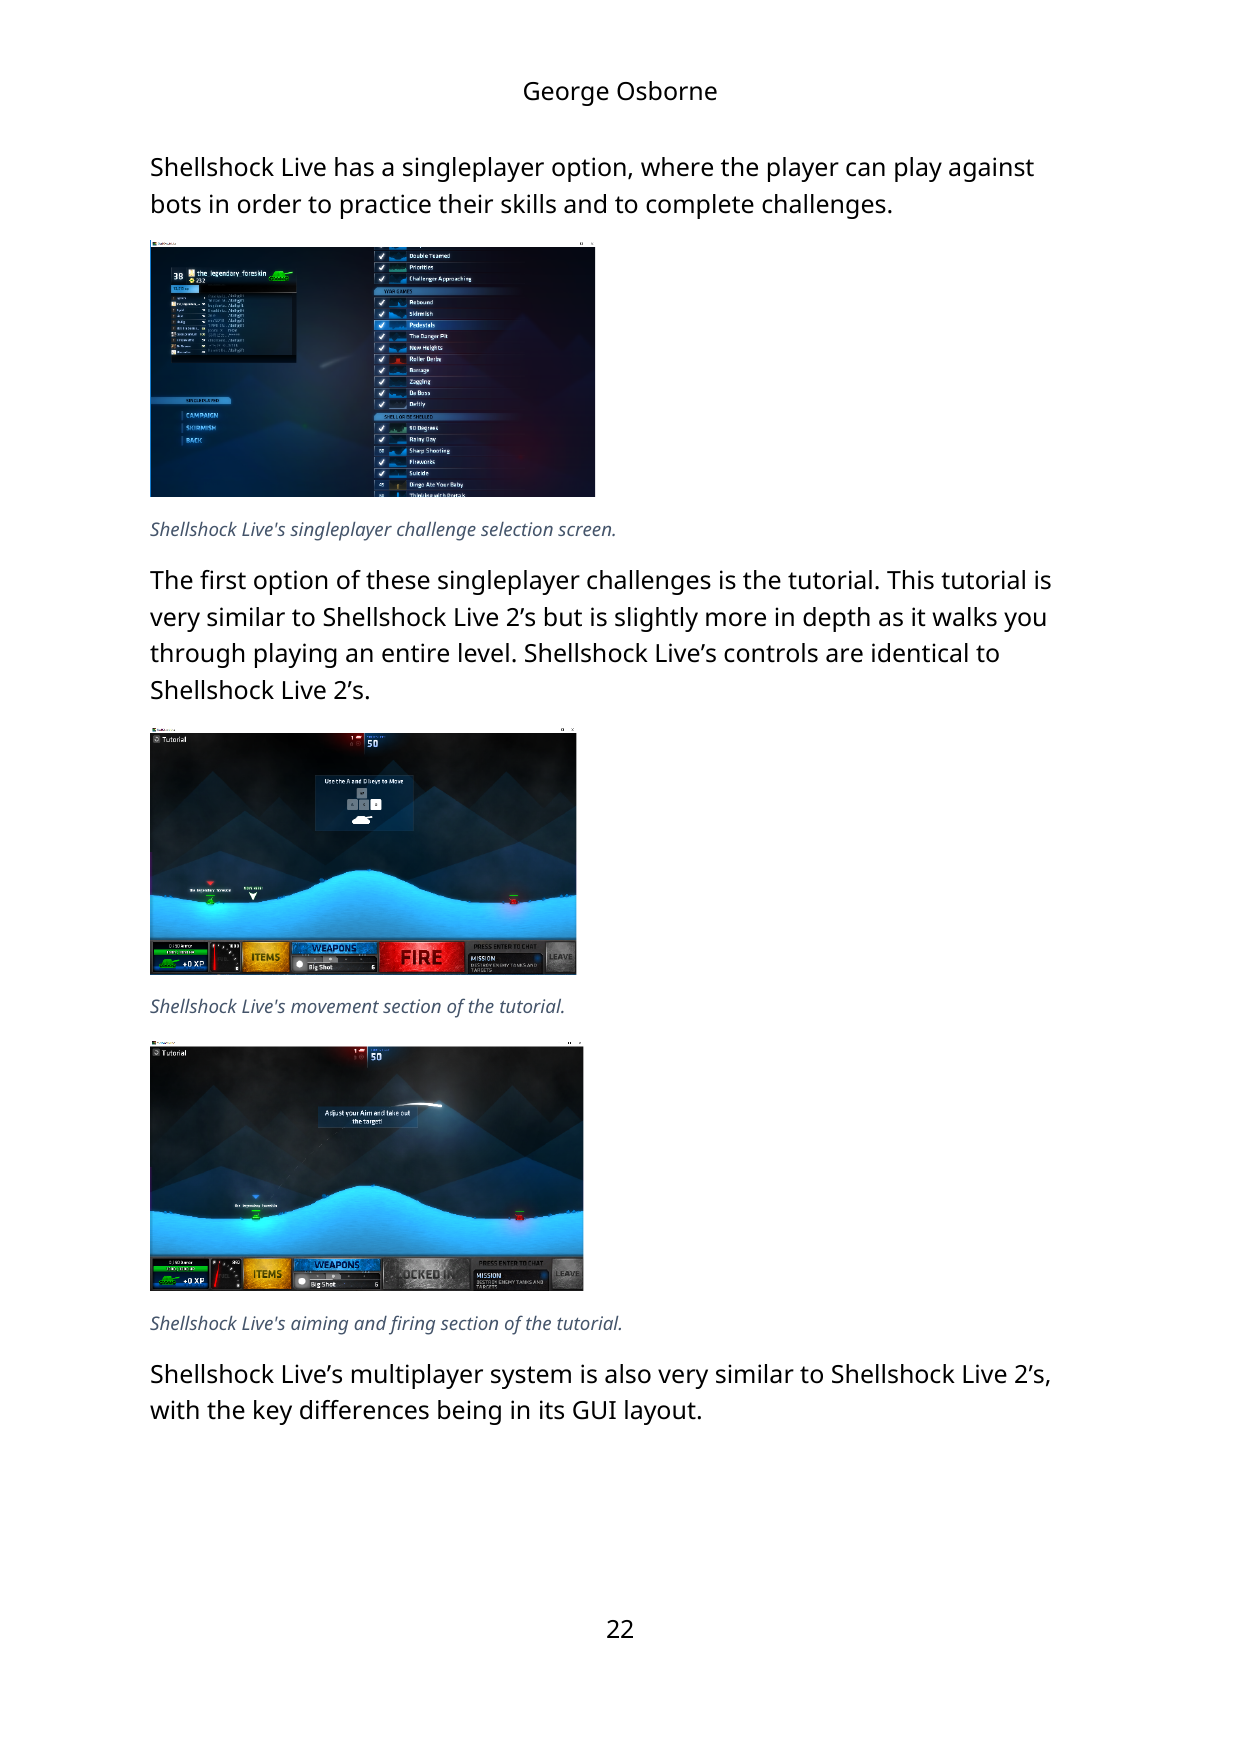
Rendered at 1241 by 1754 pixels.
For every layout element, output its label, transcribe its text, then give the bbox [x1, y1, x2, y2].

picture [150, 726, 577, 975]
picture [150, 1040, 584, 1291]
text Shellshock Live has a singleplayer option, where the player can play against bots in order to practice their skills and to complete challenges. [150, 150, 1090, 221]
picture [150, 240, 596, 497]
text The first option of these singleplayer challenges is the tutorial. This tutorial is very similar to Shellshock Live 2’s but is slightly more in depth as it walks you through playing an entire level. Shellshock Live’s controls are identical to Shellshock Live 2’s. [150, 562, 1090, 707]
text Shellshock Live's aiming and firing section of the tutorial. [150, 1310, 1090, 1335]
text Shellshock Live's singleplayer challenge selection screen. [150, 516, 1090, 542]
text Shellshock Live's movement section of the tutorial. [150, 994, 1090, 1019]
text Shellshock Live’s multiplayer system is also very similar to Shellshock Live 2’s, with the key differences being in its GUI layout. [150, 1356, 1090, 1427]
